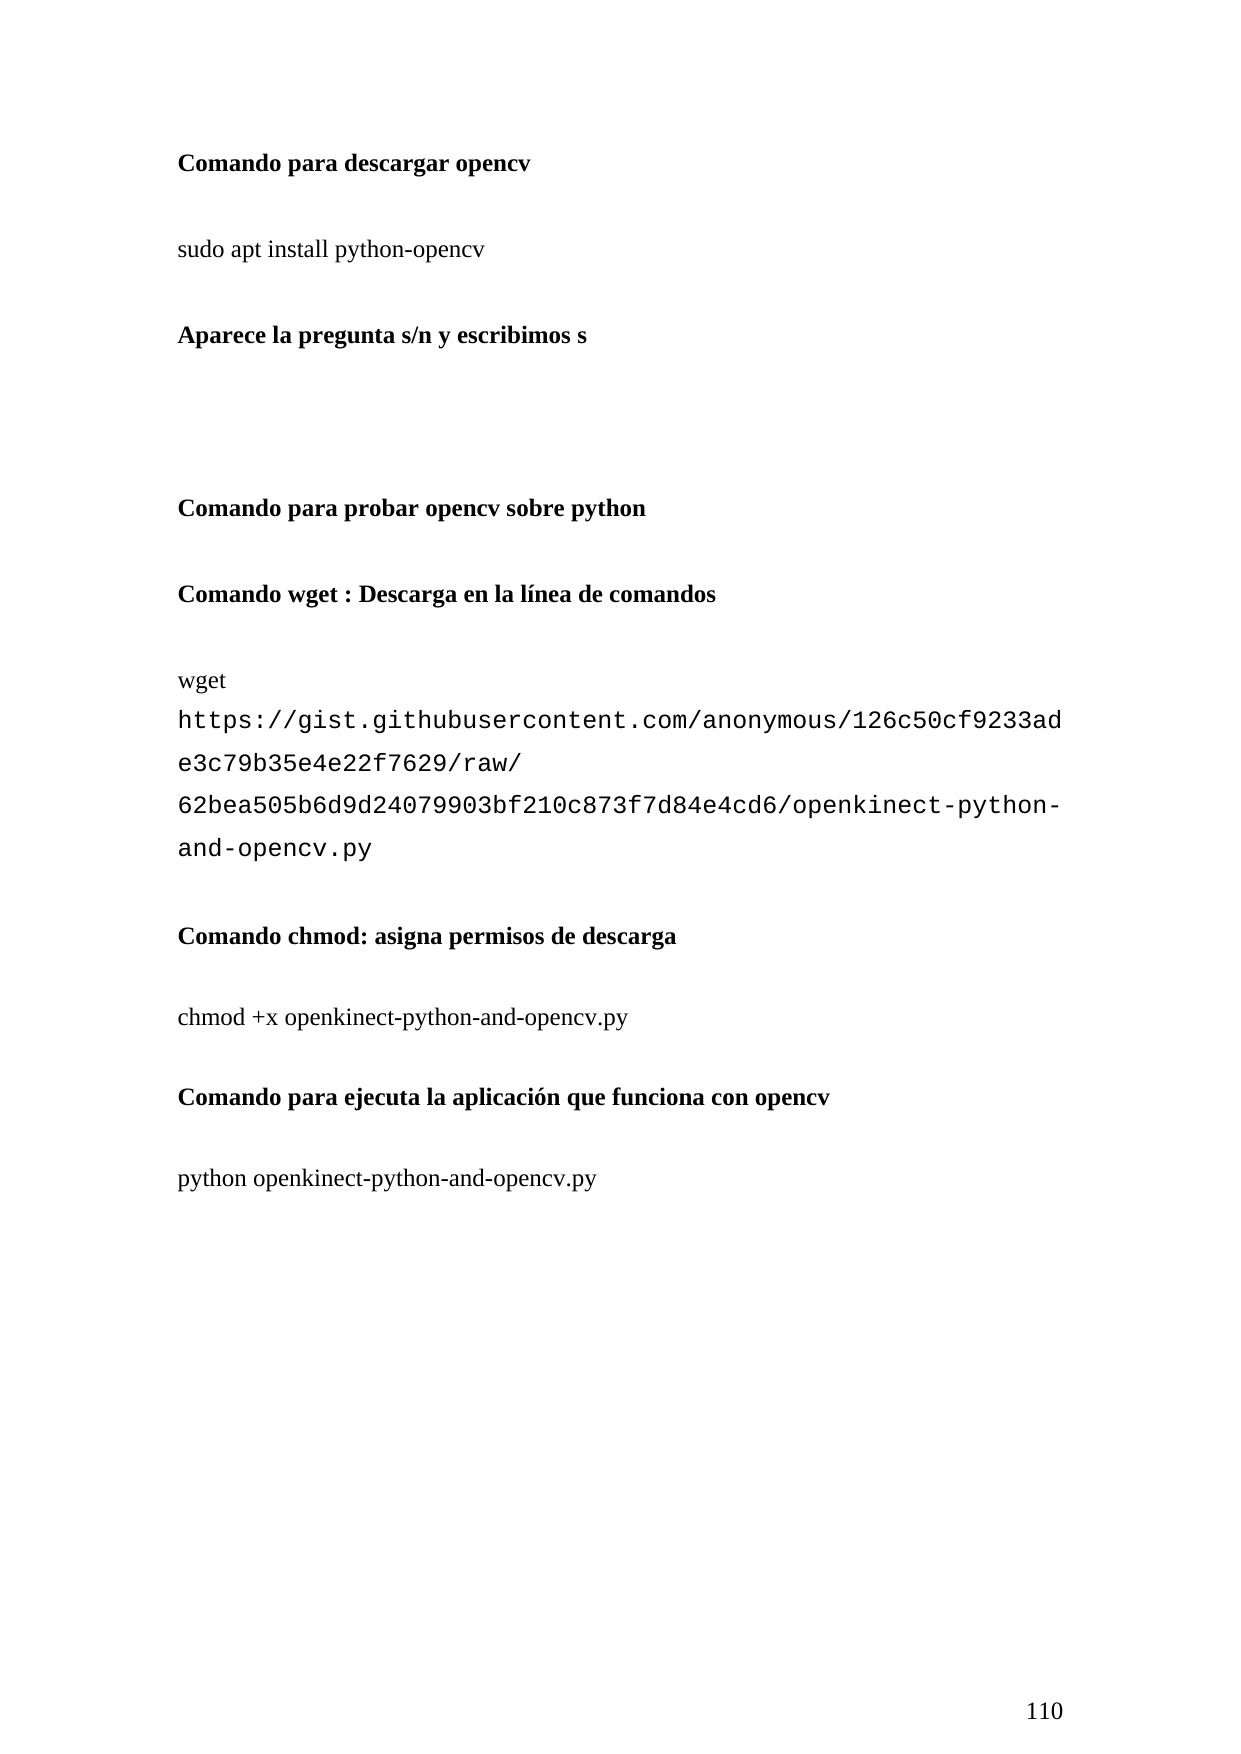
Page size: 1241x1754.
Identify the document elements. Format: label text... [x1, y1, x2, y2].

text wget https://gist.githubusercontent.com/anonymous/126c50cf9233ade3c79b35e4e22f7629/raw/62bea505b6d9d24079903bf210c873f7d84e4cd6/openkinect-python-and-opencv.py [177, 665, 1063, 864]
text Comando wget : Descarga en la línea de comandos [177, 579, 1063, 608]
text Comando para probar opencv sobre python [177, 493, 1063, 521]
text Aparece la pregunta s/n y escribimos s [177, 320, 1063, 349]
text chmod +x openkinect-python-and-opencv.py [177, 1002, 1063, 1031]
text sudo apt install python-opencv [177, 234, 1063, 263]
text Comando para descargar opencv [177, 148, 1063, 176]
text Comando para ejecuta la aplicación que funciona con opencv [177, 1082, 1063, 1111]
text python openkinect-python-and-opencv.py [177, 1163, 1063, 1192]
text Comando chmod: asigna permisos de descarga [177, 921, 1063, 950]
